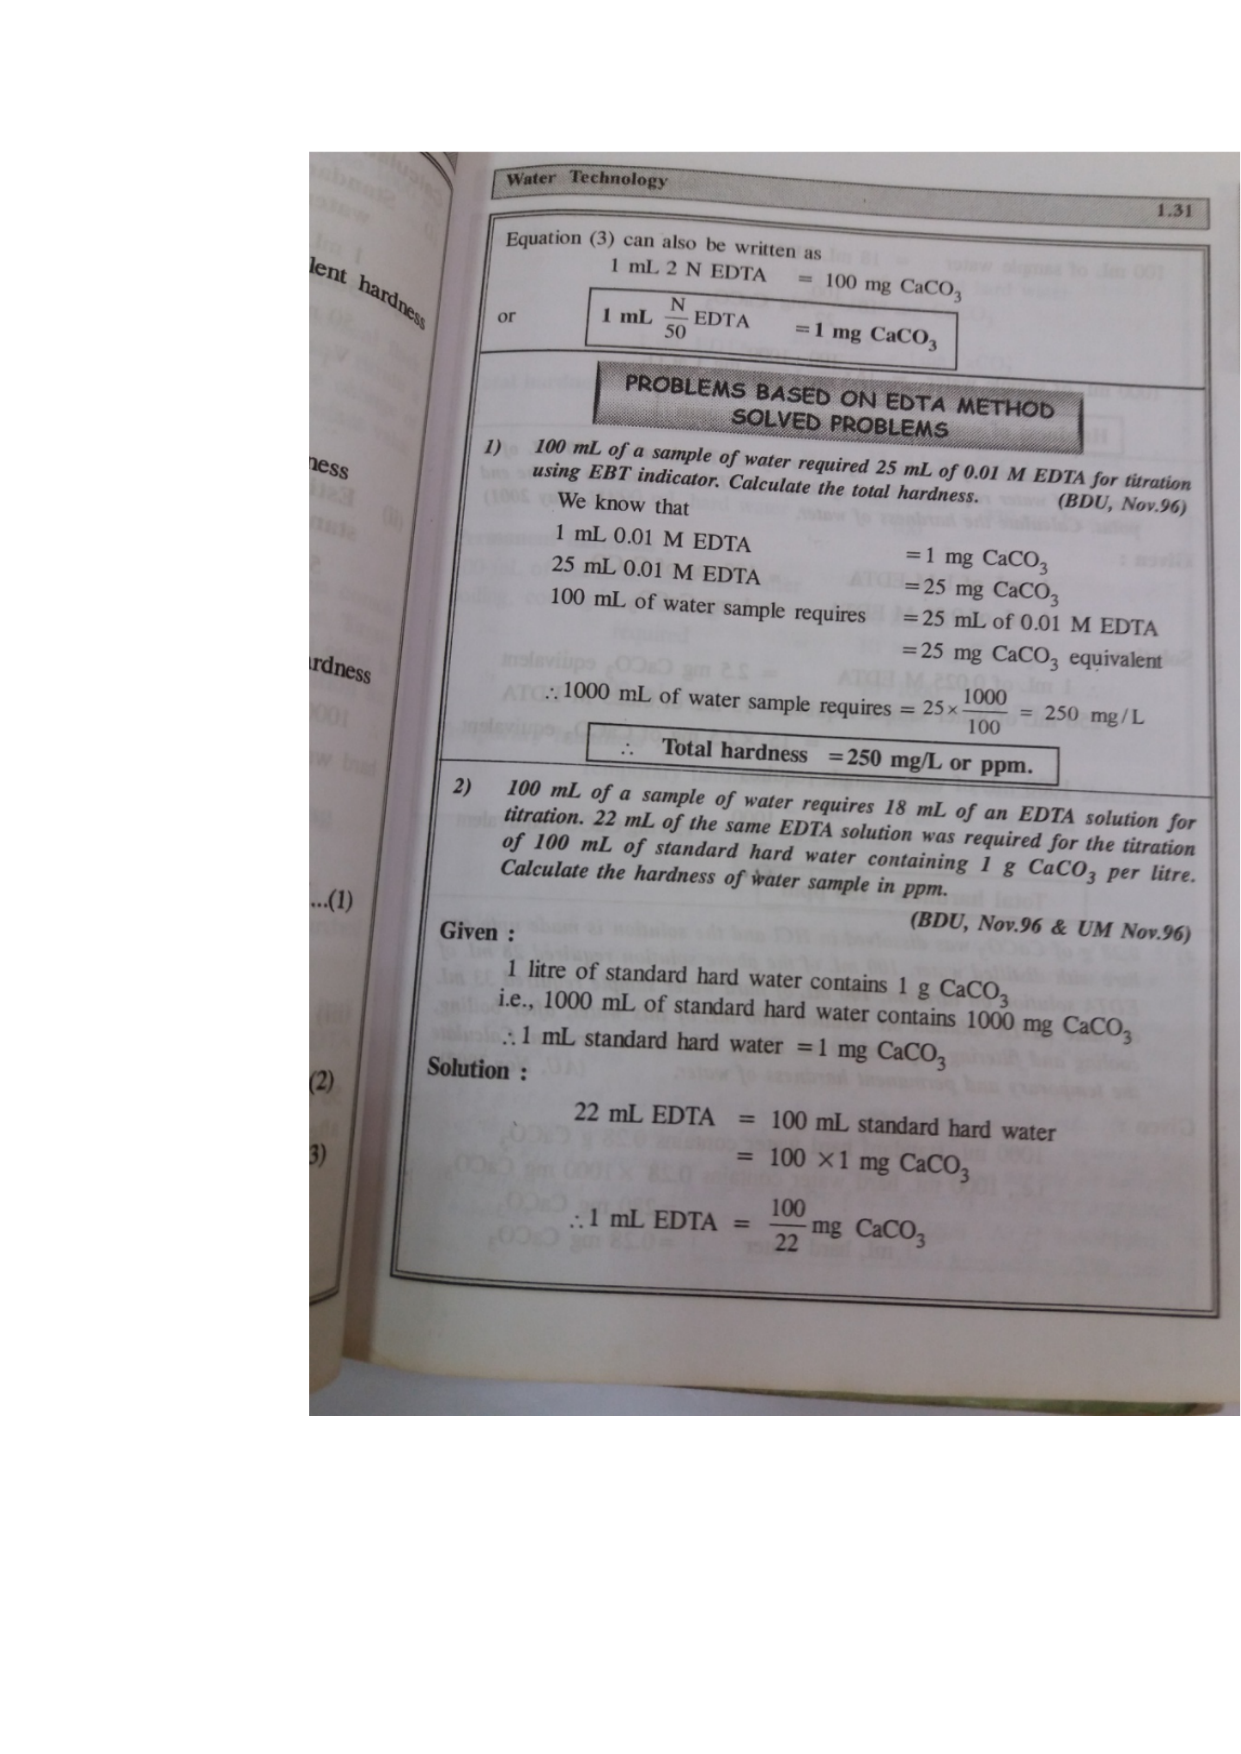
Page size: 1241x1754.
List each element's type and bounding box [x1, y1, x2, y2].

picture [310, 153, 1241, 1415]
